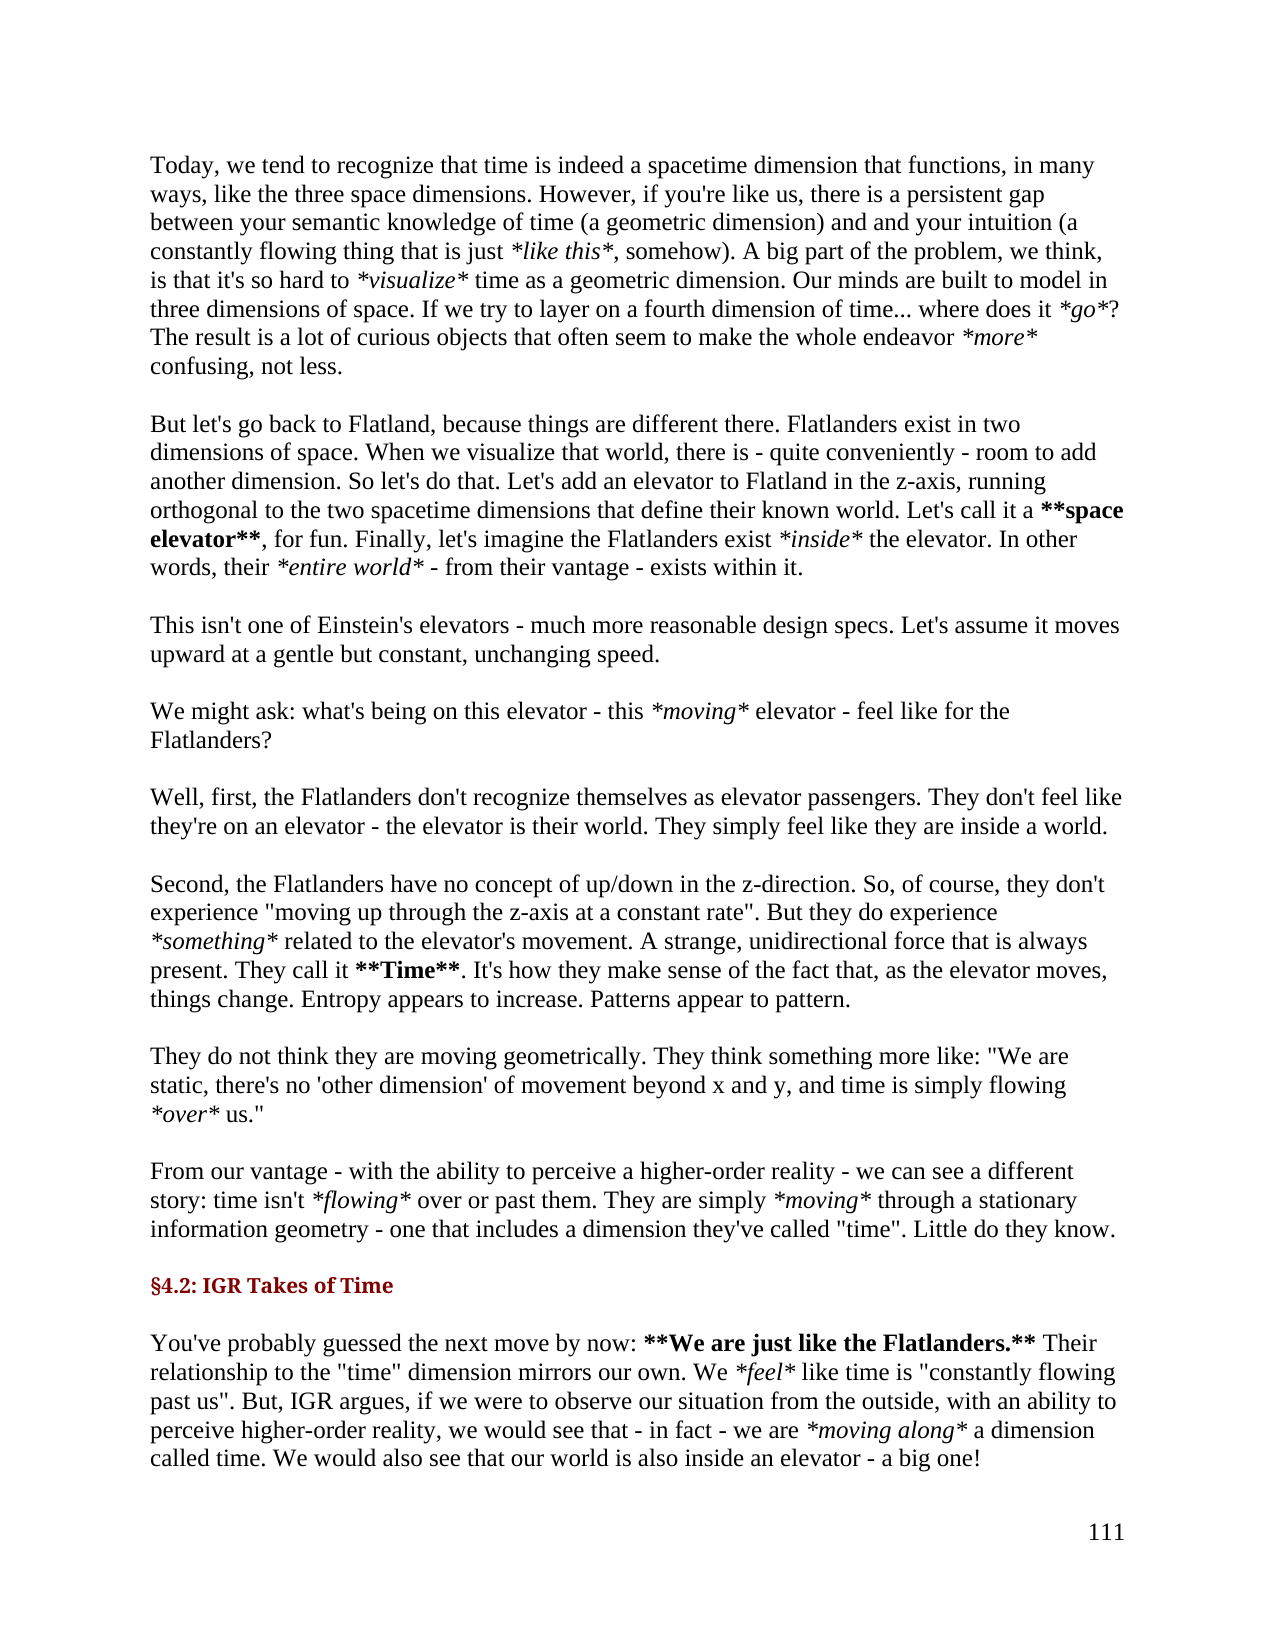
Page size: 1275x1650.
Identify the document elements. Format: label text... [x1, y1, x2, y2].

text You've probably guessed the next move by now: **We are just like the Flatlanders.** Their relationship to the "time" dimension mirrors our own. We *feel* like time is "constantly flowing past us". But, IGR argues, if we were to observe our situation from the outside, with an ability to perceive higher-order reality, we would see that - in fact - we are *moving along* a dimension called time. We would also see that our world is also inside an elevator - a big one! [150, 1328, 1125, 1472]
text We might ask: what's being on this elevator - this *moving* elevator - feel like for the Flatlanders? [150, 696, 1125, 754]
text This isn't one of Einstein's elevators - much more reasonable design specs. Let's assume it moves upward at a gentle but constant, unchanging speed. [150, 610, 1125, 667]
text Second, the Flatlanders have no concept of up/down in the z-direction. So, of course, they don't experience "moving up through the z-axis at a constant rate". But they do experience *something* related to the elevator's movement. A strange, unidirectional force that is always present. They call it **Time**. It's how they make sense of the fact that, as the elevator moves, things change. Entropy appears to increase. Patterns appear to pattern. [150, 869, 1125, 1012]
text Well, first, the Flatlanders don't recognize themselves as elevator passengers. They don't feel like they're on an elevator - the elevator is their world. They simply feel like they are inside a world. [150, 782, 1125, 840]
subtitle §4.2: IGR Takes of Time [150, 1271, 1125, 1300]
text But let's go back to Flatland, because things are different there. Flatlanders exist in two dimensions of space. When we visualize that world, there is - quite conveniently - room to add another dimension. So let's do that. Let's add an elevator to Flatland in the z-axis, running orthogonal to the two spacetime dimensions that define their known world. Let's call it a **space elevator**, for fun. Finally, let's imagine the Flatlanders exist *inside* the elevator. In other words, their *entire world* - from their vantage - exists within it. [150, 409, 1125, 581]
text They do not think they are moving geometrically. They think something more like: "We are static, there's no 'other dimension' of movement beyond x and y, and time is simply flowing *over* us." [150, 1041, 1125, 1127]
text Today, we tend to recognize that time is indeed a spacetime dimension that functions, in many ways, like the three space dimensions. However, if you're like us, there is a persistent gap between your semantic knowledge of time (a geometric dimension) and and your intuition (a constantly flowing thing that is just *like this*, somehow). A big part of the problem, we think, is that it's so hard to *visualize* time as a geometric dimension. Our minds are built to model in three dimensions of space. If we try to layer on a fourth dimension of time... where does it *go*? The result is a lot of curious objects that often seem to make the whole endeavor *more* confusing, not less. [150, 150, 1125, 380]
text From our vantage - with the ability to perceive a higher-order reality - we can see a different story: time isn't *flowing* over or past them. They are simply *moving* through a stationary information geometry - one that includes a dimension they've called "time". Little do they know. [150, 1156, 1125, 1242]
